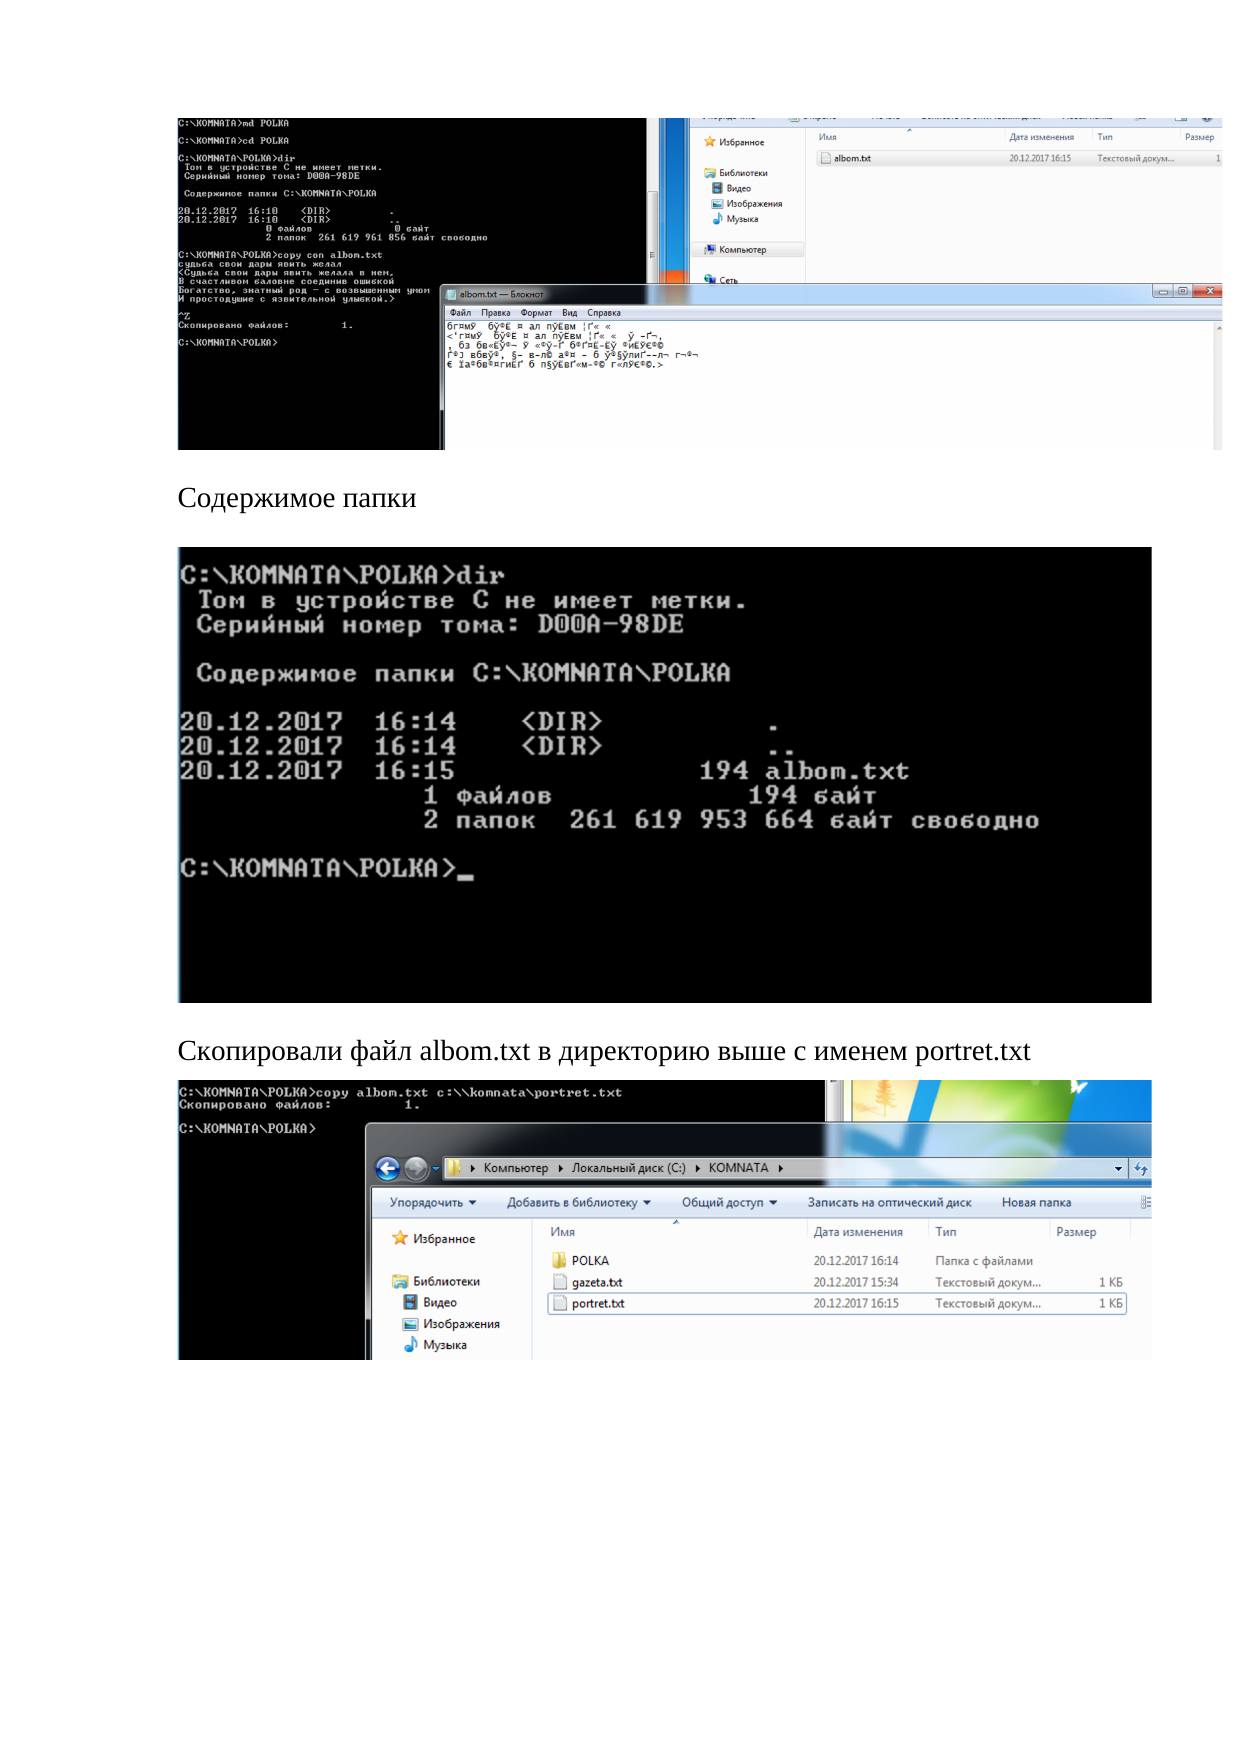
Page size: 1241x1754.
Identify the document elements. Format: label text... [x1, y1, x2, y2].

picture [177, 1080, 1152, 1360]
picture [177, 547, 1152, 1003]
picture [177, 118, 1223, 450]
text Скопировали файл albom.txt в директорию выше с именем portret.txt [177, 1033, 1152, 1080]
text Cодержимое папки [177, 480, 1152, 514]
